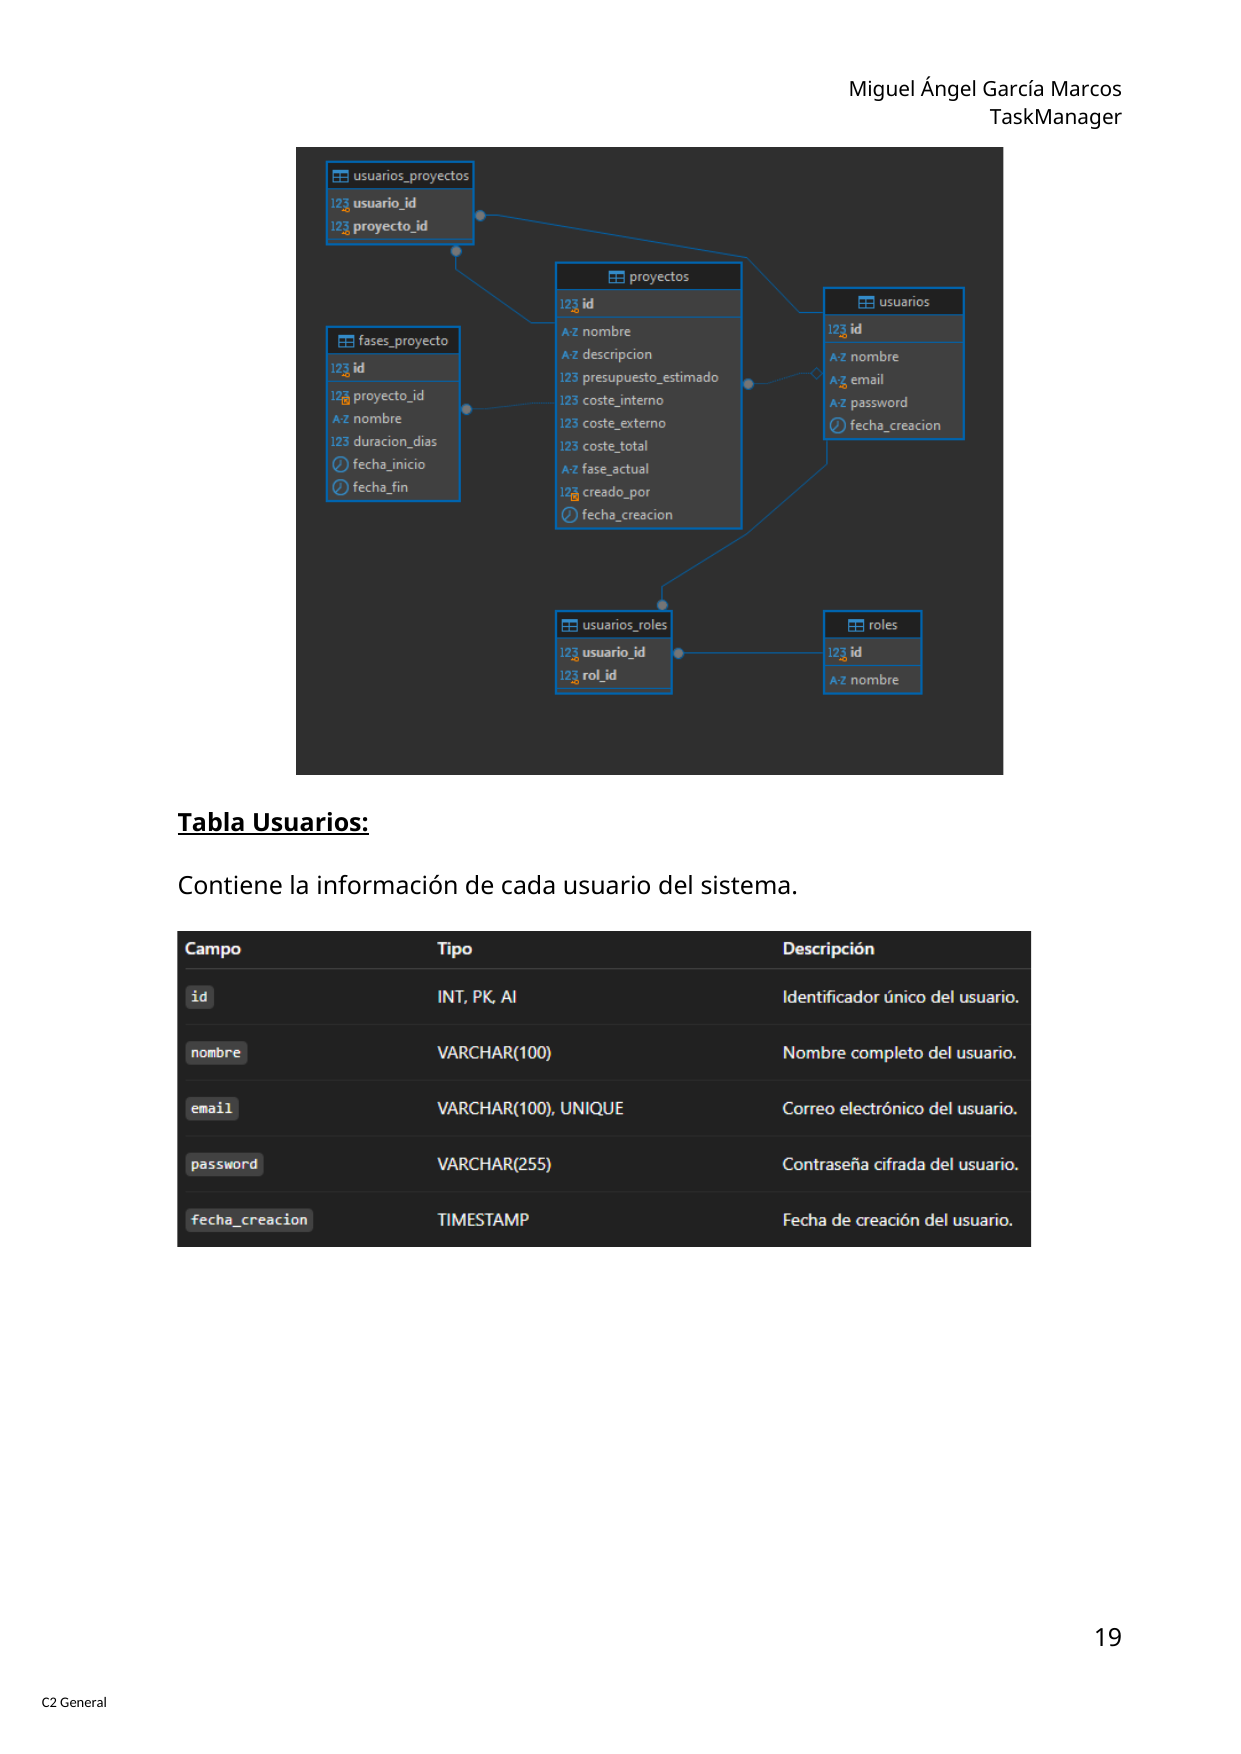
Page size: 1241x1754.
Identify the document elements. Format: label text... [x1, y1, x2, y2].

picture [177, 931, 1032, 1247]
picture [296, 147, 1004, 775]
text Tabla Usuarios: [177, 804, 1122, 838]
text Contiene la información de cada usuario del sistema. [177, 868, 1122, 902]
